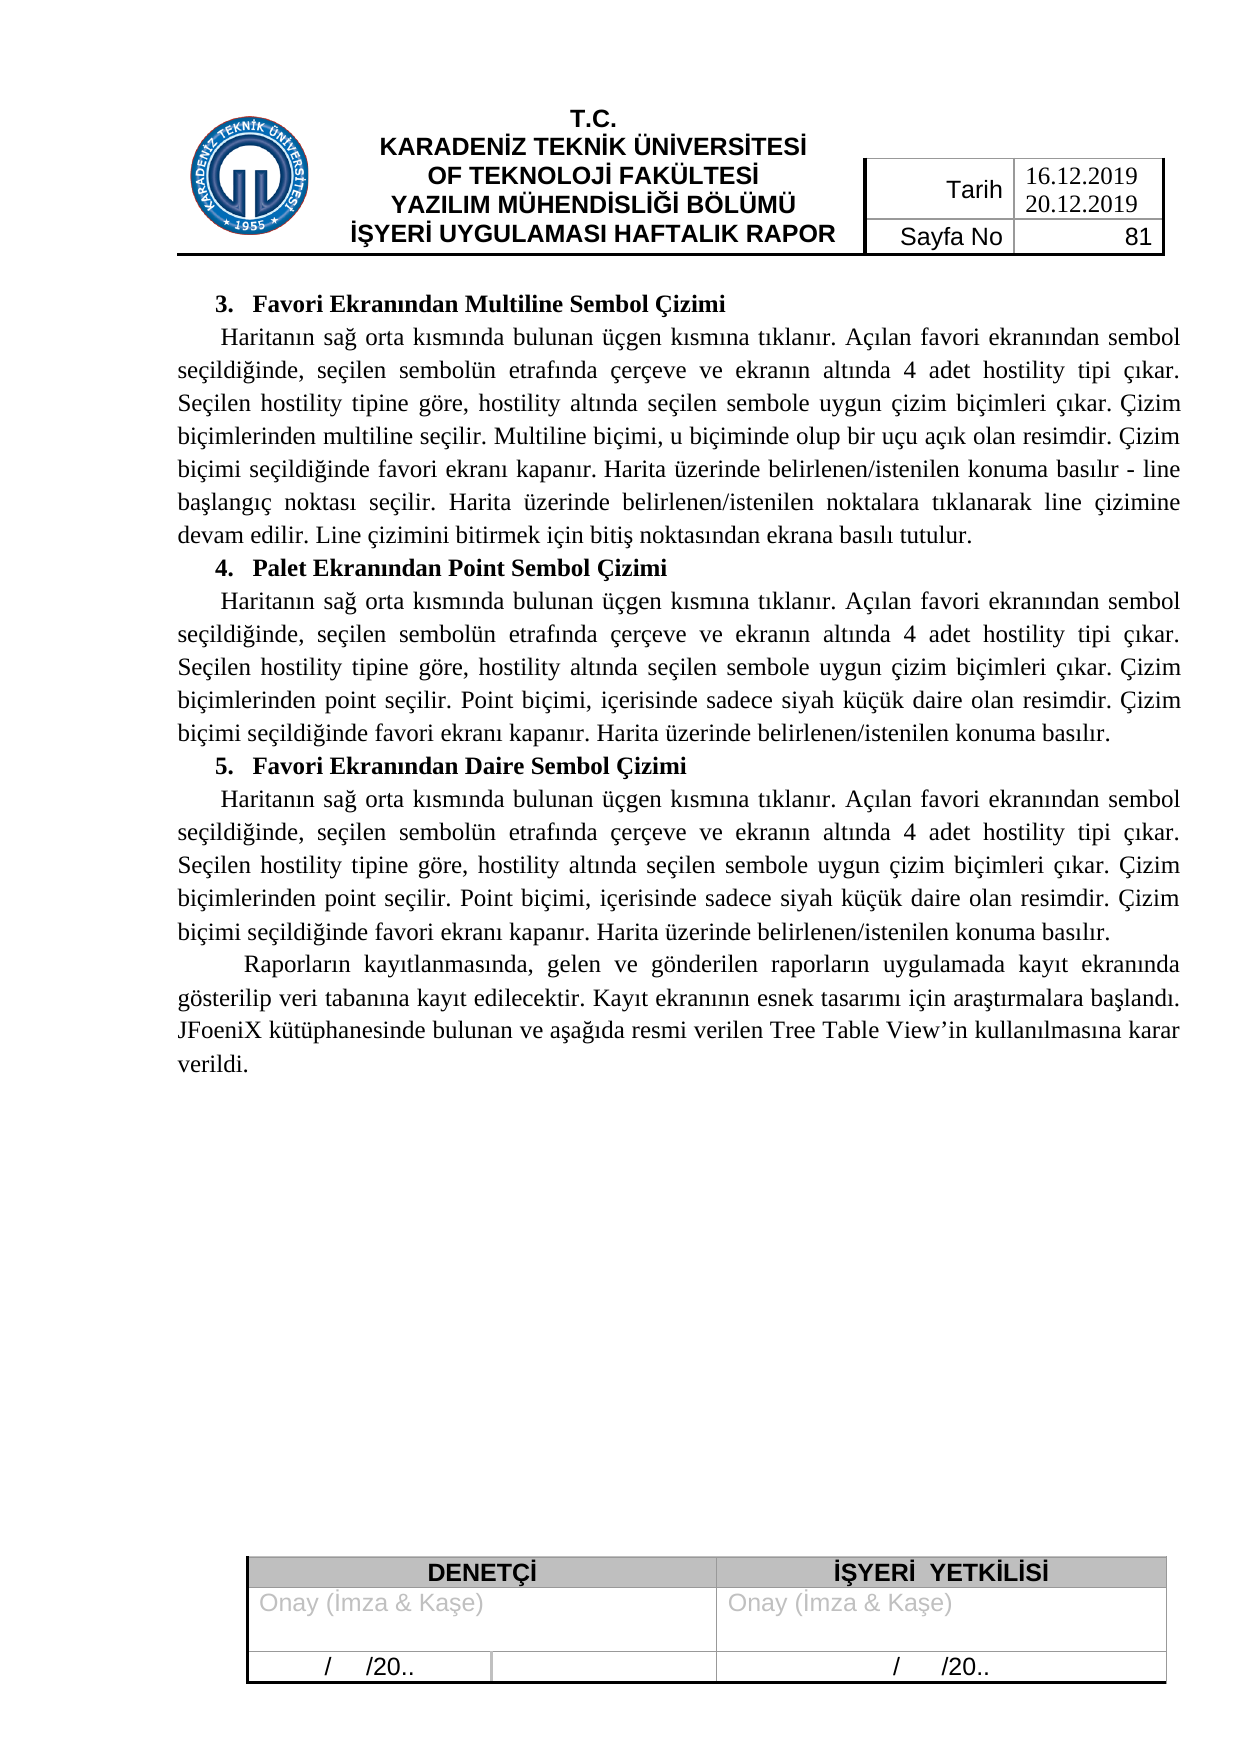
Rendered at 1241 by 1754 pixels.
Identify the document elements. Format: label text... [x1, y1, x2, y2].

table_cell Tarih [867, 159, 1013, 218]
list Palet Ekranından Point Sembol Çizimi [215, 553, 1181, 582]
table_cell Onay (İmza & Kaşe) [717, 1588, 1166, 1651]
table_cell 16.12.2019 20.12.2019 [1015, 159, 1162, 218]
table_cell [493, 1652, 716, 1681]
list Favori Ekranından Multiline Sembol Çizimi [215, 289, 1181, 318]
text Haritanın sağ orta kısmında bulunan üçgen kısmına tıklanır. Açılan favori ekranından sembol seçildiğinde, seçilen sembolün etrafında çerçeve ve ekranın altında 4 adet hostility tipi çıkar. Seçilen hostility tipine göre, hostility altında seçilen sembole uygun çizim biçimleri çıkar. Çizim biçimlerinden point seçilir. Point biçimi, içerisinde sadece siyah küçük daire olan resimdir. Çizim biçimi seçildiğinde favori ekranı kapanır. Harita üzerinde belirlenen/istenilen konuma basılır. [177, 784, 1181, 945]
table_cell / /20.. [249, 1652, 490, 1681]
text Raporların kayıtlanmasında, gelen ve gönderilen raporların uygulamada kayıt ekranında gösterilip veri tabanına kayıt edilecektir. Kayıt ekranının esnek tasarımı için araştırmalara başlandı. JFoeniX kütüphanesinde bulunan ve aşağıda resmi verilen Tree Table View’in kullanılmasına karar verildi. [177, 949, 1181, 1077]
text Haritanın sağ orta kısmında bulunan üçgen kısmına tıklanır. Açılan favori ekranından sembol seçildiğinde, seçilen sembolün etrafında çerçeve ve ekranın altında 4 adet hostility tipi çıkar. Seçilen hostility tipine göre, hostility altında seçilen sembole uygun çizim biçimleri çıkar. Çizim biçimlerinden point seçilir. Point biçimi, içerisinde sadece siyah küçük daire olan resimdir. Çizim biçimi seçildiğinde favori ekranı kapanır. Harita üzerinde belirlenen/istenilen konuma basılır. [177, 714, 1181, 747]
table_header T.C. KARADENİZ TEKNİK ÜNİVERSİTESİ OF TEKNOLOJİ FAKÜLTESİ YAZILIM MÜHENDİSLİĞİ BÖLÜMÜ İŞYERİ UYGULAMASI HAFTALIK RAPOR [322, 98, 865, 253]
table_cell Sayfa No [867, 220, 1013, 253]
table_header [177, 98, 322, 253]
table_header İŞYERİ YETKİLİSİ [717, 1558, 1166, 1587]
table_header DENETÇİ [249, 1558, 716, 1587]
table_cell 81 [1015, 220, 1162, 253]
picture [190, 116, 309, 235]
table_cell / /20.. [717, 1652, 1166, 1681]
list Favori Ekranından Daire Sembol Çizimi [215, 751, 1181, 780]
table_cell Onay (İmza & Kaşe) [249, 1588, 716, 1651]
